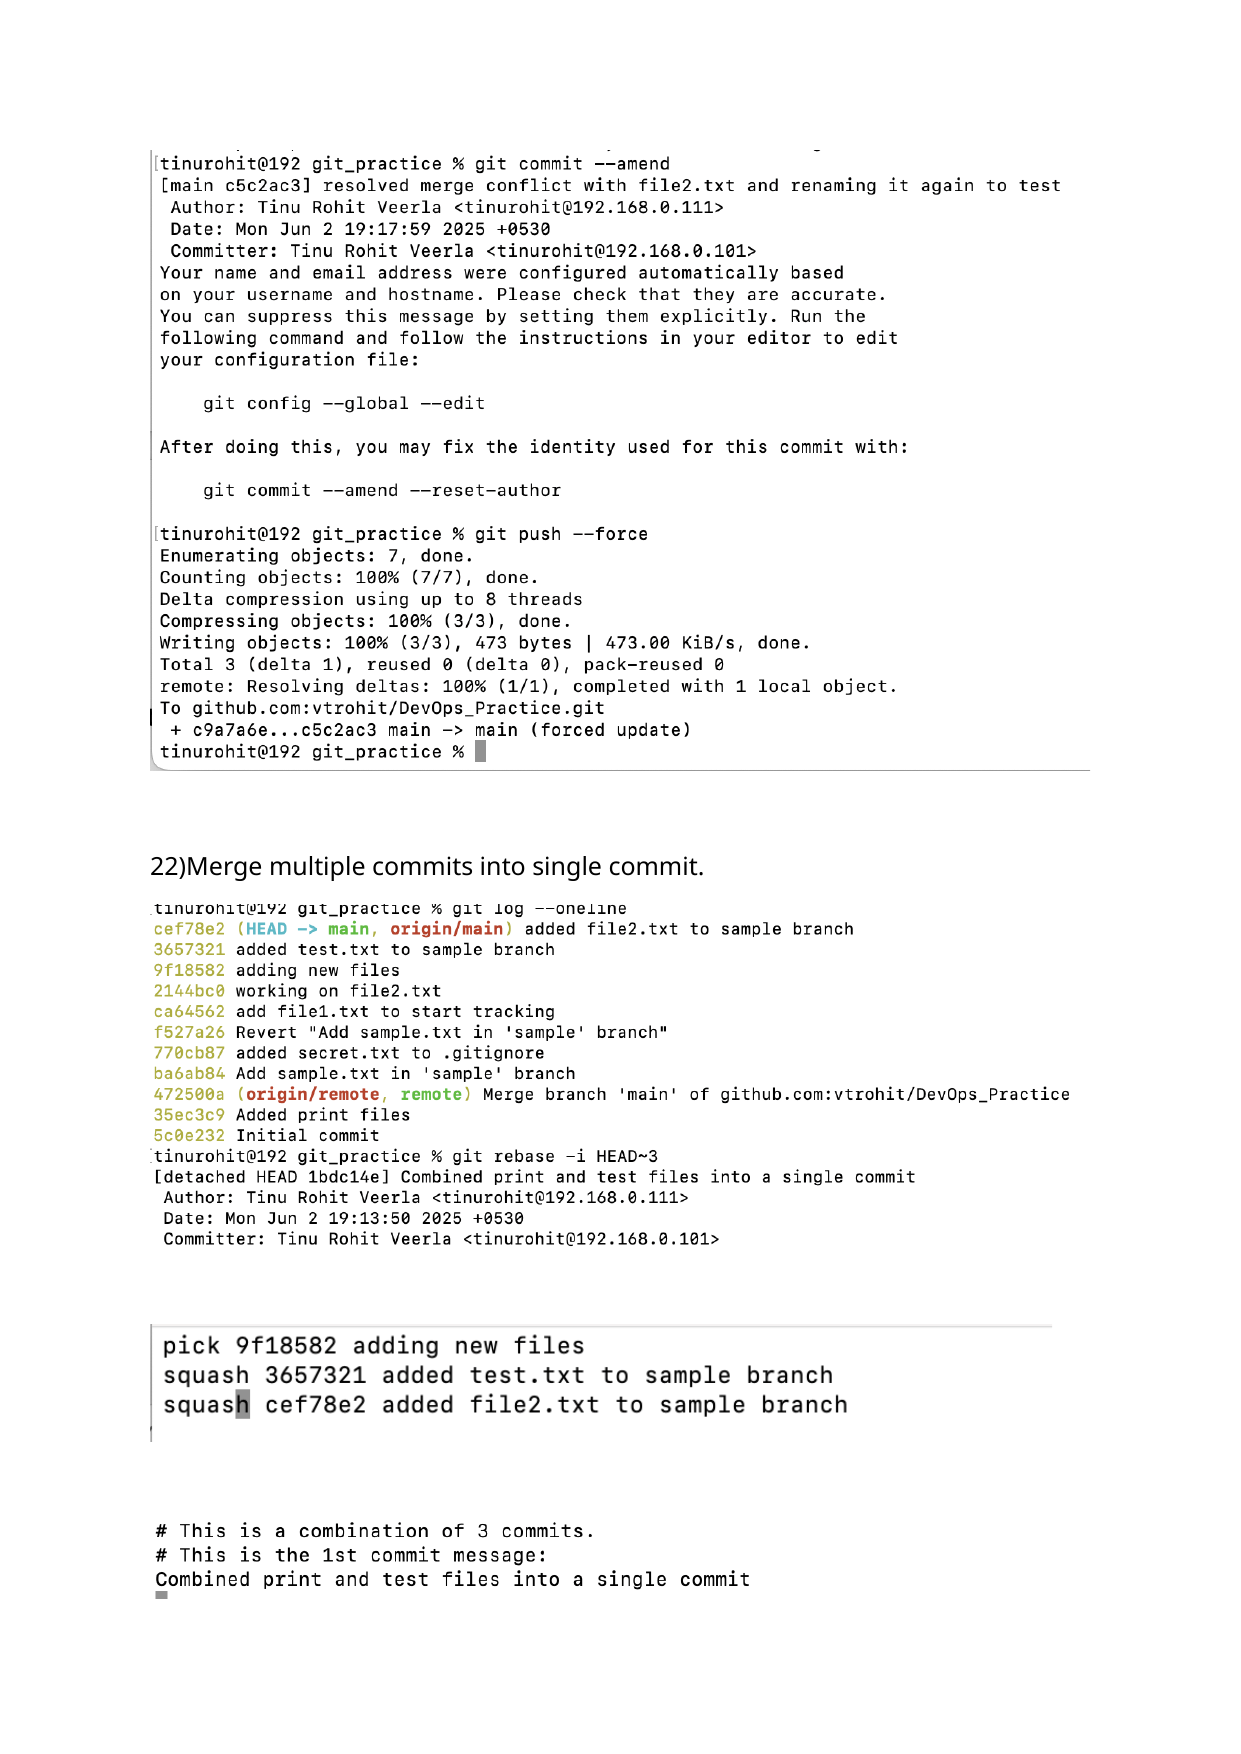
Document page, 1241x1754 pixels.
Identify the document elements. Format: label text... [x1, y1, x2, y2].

picture [150, 1324, 1053, 1442]
picture [150, 150, 1091, 771]
picture [150, 904, 1091, 1247]
picture [150, 1518, 1091, 1599]
text 22)Merge multiple commits into single commit. [150, 848, 1090, 882]
